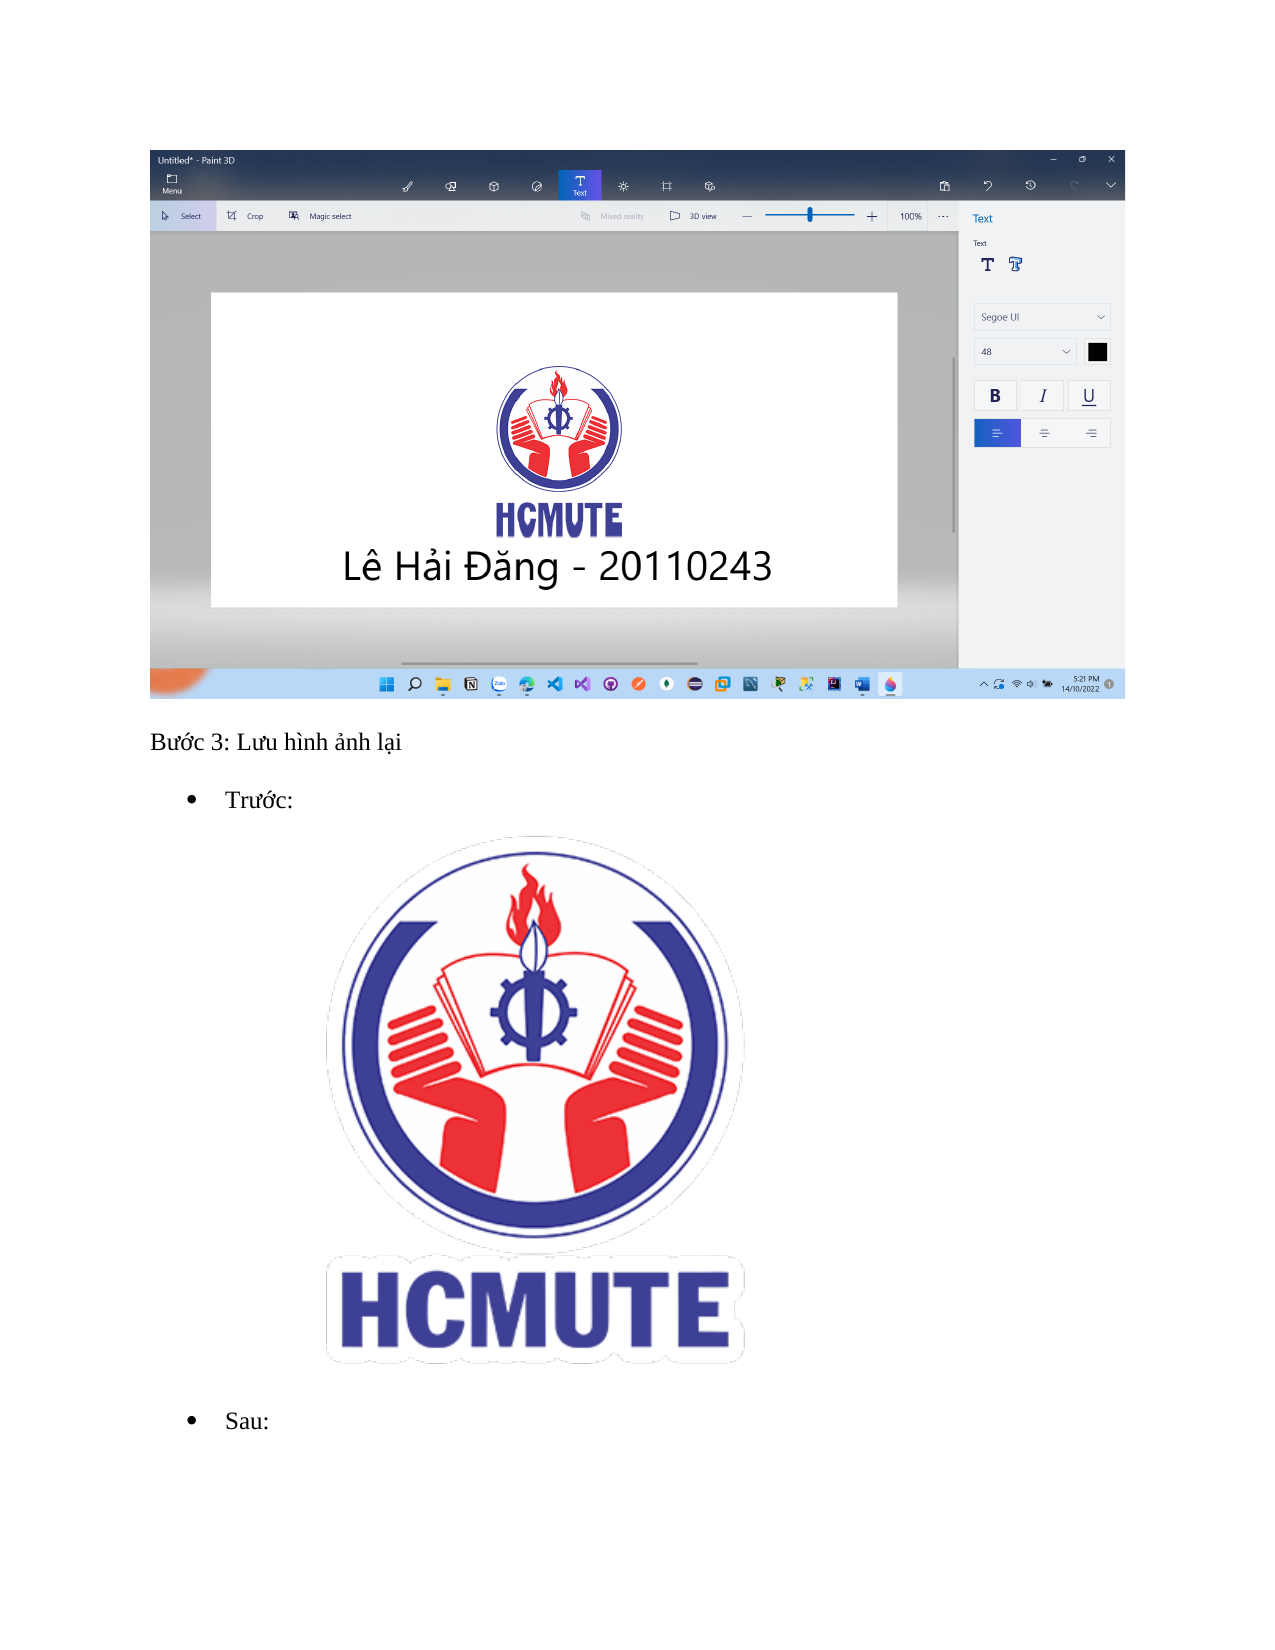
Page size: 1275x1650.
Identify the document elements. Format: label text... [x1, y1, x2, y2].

list Sau: [187, 1406, 1125, 1434]
list Trước: [187, 785, 1125, 813]
picture [150, 150, 1125, 699]
picture [225, 813, 818, 1406]
text Bước 3: Lưu hình ảnh lại [150, 727, 1125, 756]
